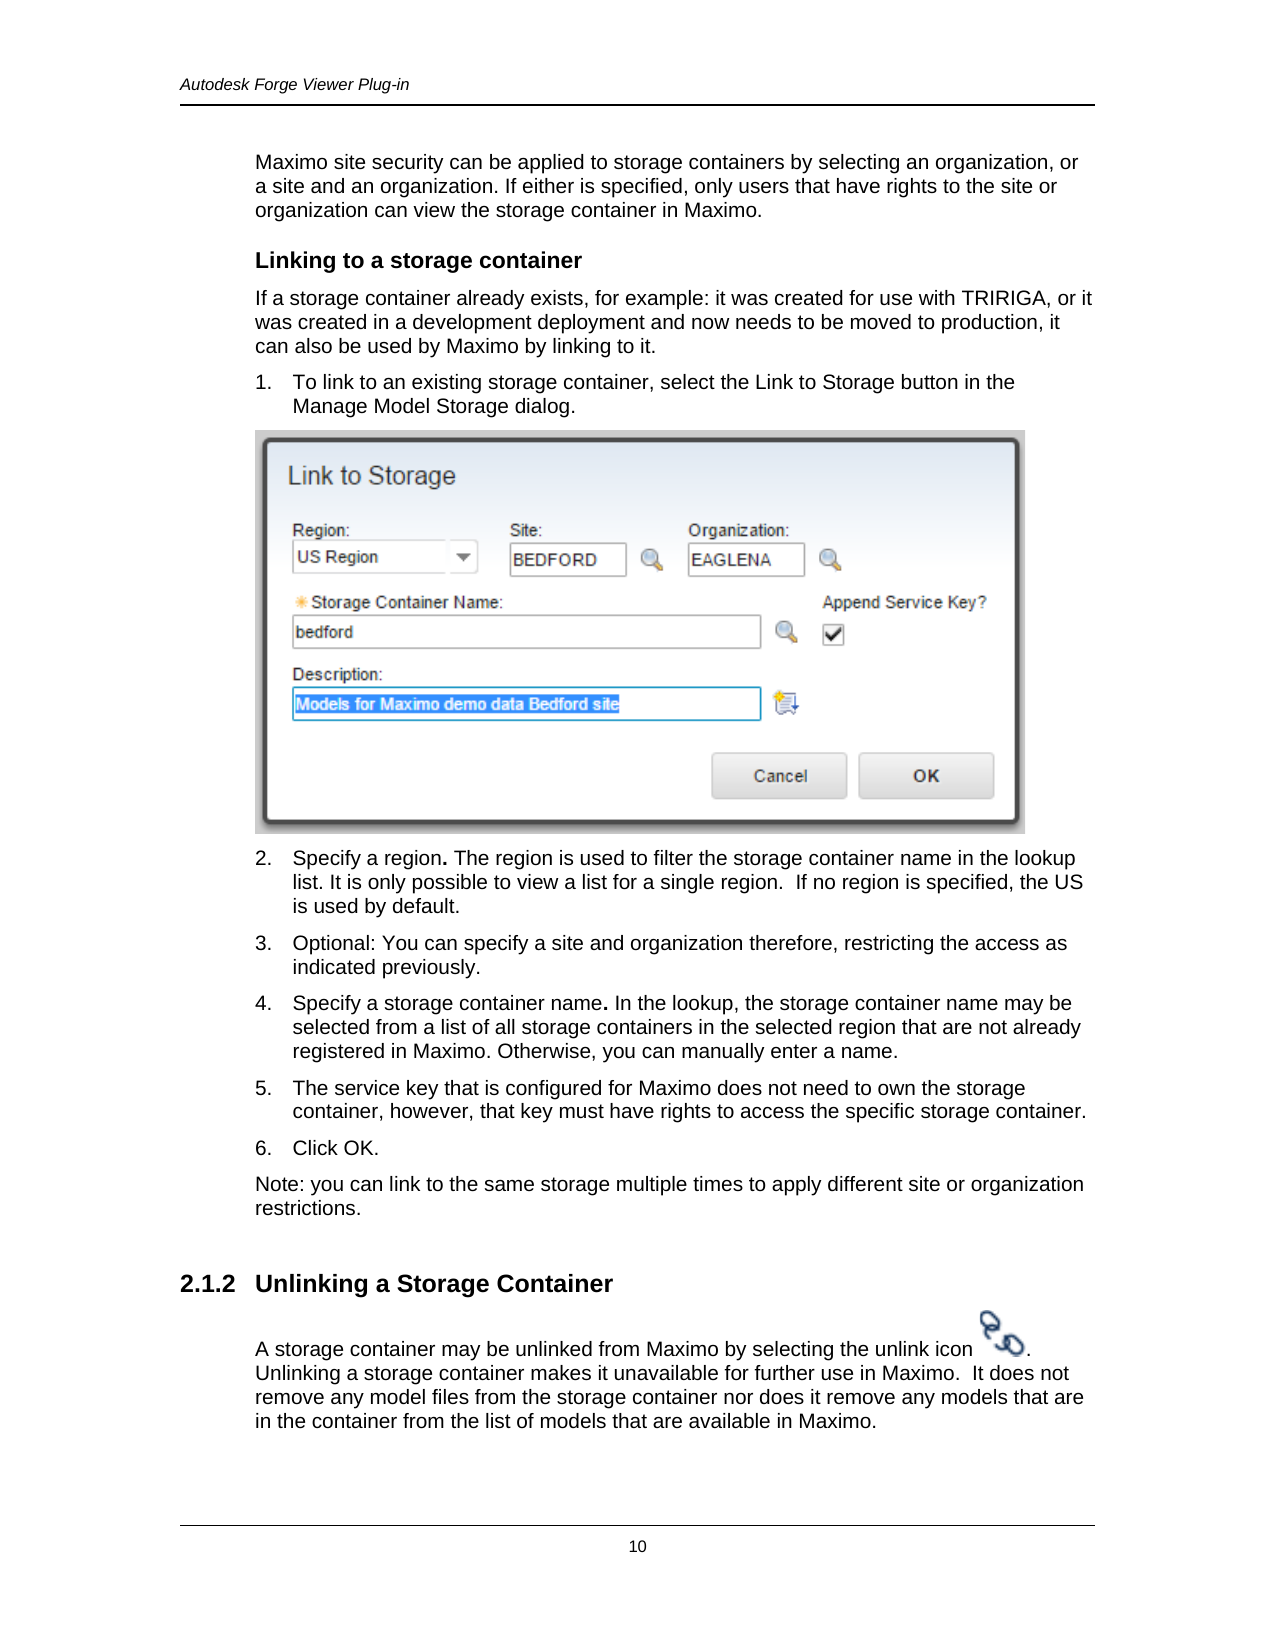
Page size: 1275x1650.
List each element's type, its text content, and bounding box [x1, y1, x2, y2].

picture [979, 1310, 1026, 1357]
list The service key that is configured for Maximo does not need to own the storage container, however, that key must have rights to access the specific storage container. [255, 1075, 1095, 1123]
subtitle Unlinking a Storage Container [180, 1269, 1095, 1298]
list To link to an existing storage container, select the Link to Storage button in the Manage Model Storage dialog. [255, 370, 1095, 418]
text Note: you can link to the same storage multiple times to apply different site or organization restrictions. [255, 1172, 1095, 1220]
text A storage container may be unlinked from Maximo by selecting the unlink icon . Unlinking a storage container makes it unavailable for further use in Maximo. It does not remove any model files from the storage container nor does it remove any models that are in the container from the list of models that are available in Maximo. [255, 1310, 1095, 1432]
subtitle Linking to a storage container [255, 247, 1095, 273]
list Optional: You can specify a site and organization therefore, restricting the access as indicated previously. [255, 931, 1095, 978]
text If a storage container already exists, for example: it was created for use with TRIRIGA, or it was created in a development deployment and now needs to be moved to production, it can also be used by Maximo by linking to it. [255, 286, 1095, 358]
picture [255, 430, 1026, 834]
list Click OK. [255, 1136, 1095, 1160]
list Specify a storage container name. In the lookup, the storage container name may be selected from a list of all storage containers in the selected region that are not already registered in Maximo. Otherwise, you can manually enter a name. [255, 991, 1095, 1063]
text Maximo site security can be applied to storage containers by selecting an organization, or a site and an organization. If either is specified, only users that have rights to the site or organization can view the storage container in Maximo. [255, 150, 1095, 222]
list Specify a region. The region is used to filter the storage container name in the lookup list. It is only possible to view a list for a single region. If no region is specified, the US is used by default. [255, 846, 1095, 918]
